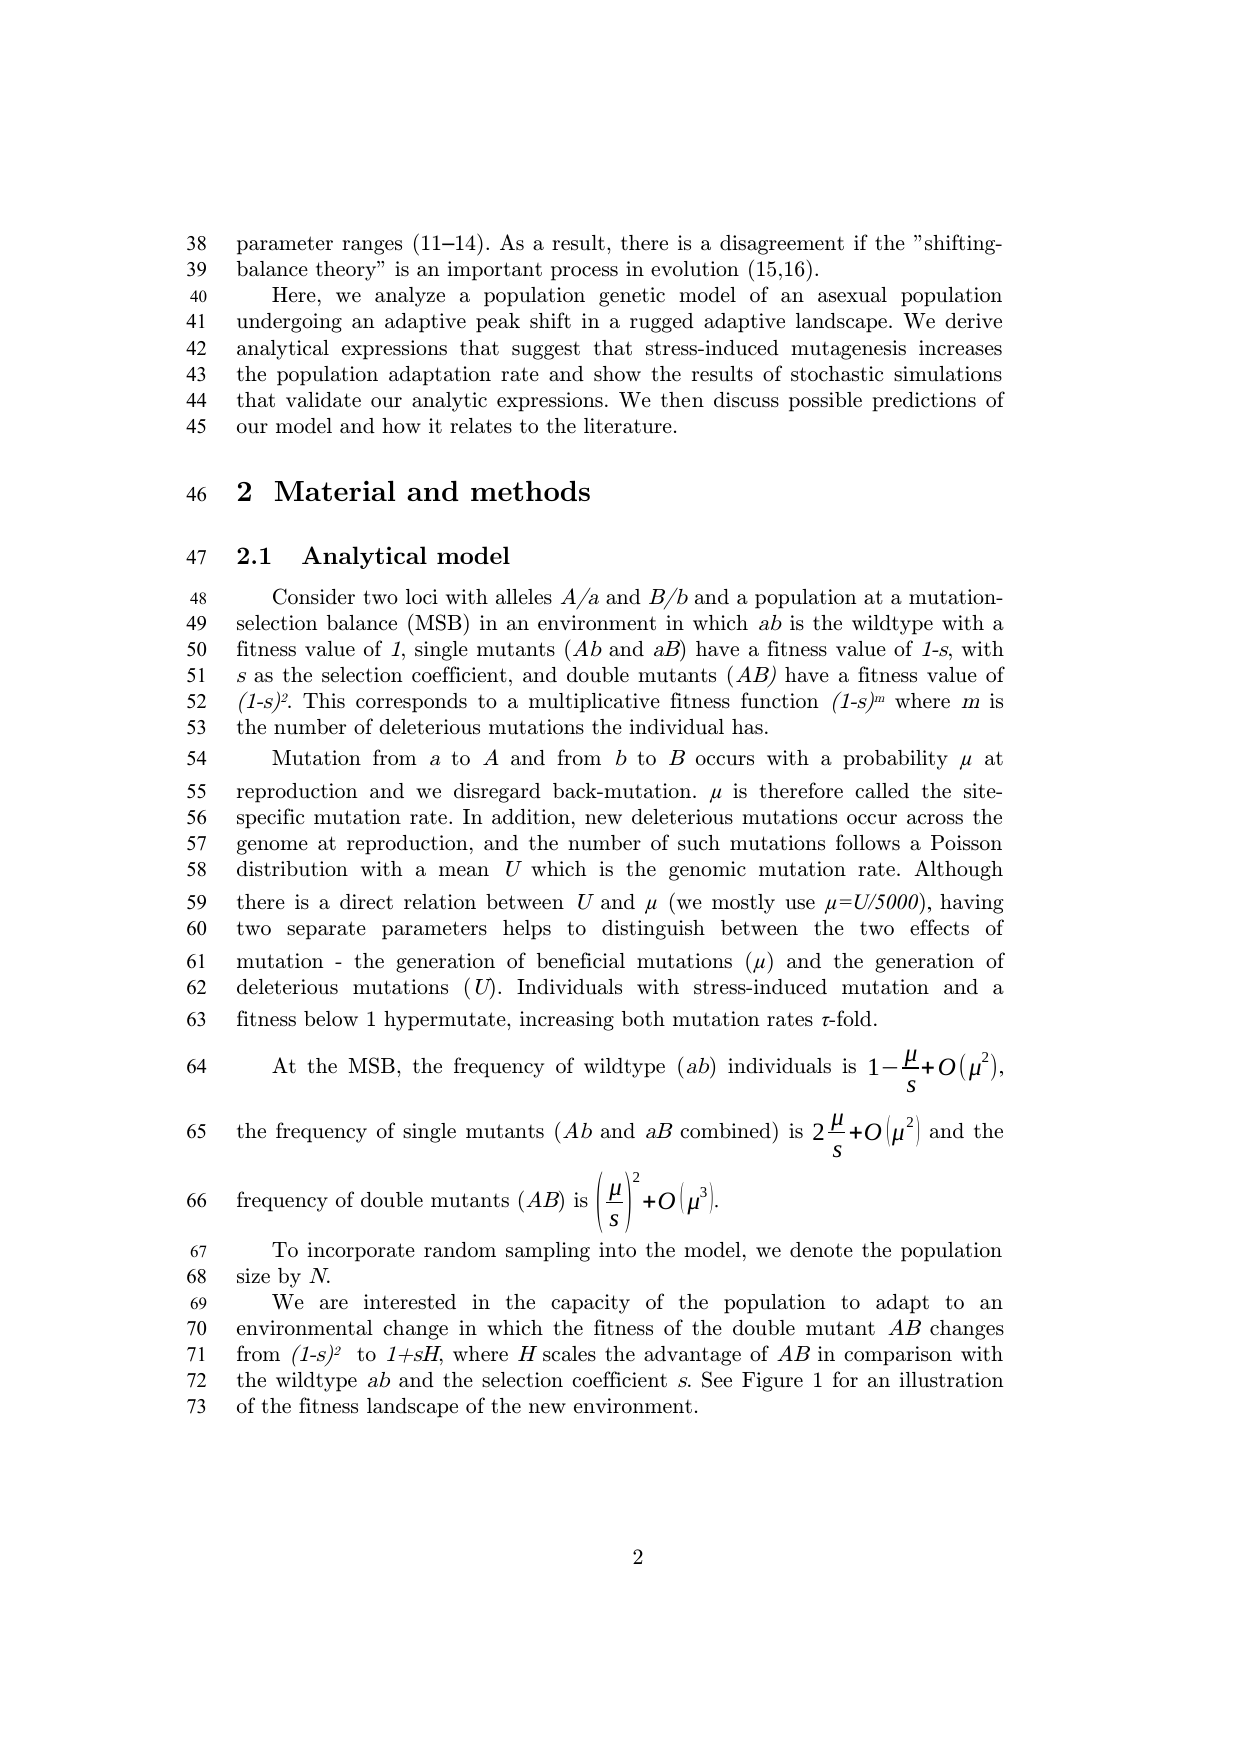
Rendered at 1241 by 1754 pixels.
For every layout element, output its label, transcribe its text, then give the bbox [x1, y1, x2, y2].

text We are interested in the capacity of the population to adapt to an environmental change in which the fitness of the double mutant AB changes from (1-s)2 to 1+sH, where H scales the advantage of AB in comparison with the wildtype ab and the selection coefficient s. See Figure 1 for an illustration of the fitness landscape of the new environment. [236, 1294, 1004, 1418]
text At the MSB, the frequency of wildtype (ab) individuals is , the frequency of single mutants (Ab and aB combined) is and the frequency of double mutants (AB) is . [236, 1039, 1004, 1234]
text Mutation from a to A and from b to B occurs with a probability µ at reproduction and we disregard back-mutation. µ is therefore called the site-specific mutation rate. In addition, new deleterious mutations occur across the genome at reproduction, and the number of such mutations follows a Poisson distribution with a mean U which is the genomic mutation rate. Although there is a direct relation between U and µ (we mostly use µ=U/5000), having two separate parameters helps to distinguish between the two effects of mutation - the generation of beneficial mutations (µ) and the generation of deleterious mutations (U). Individuals with stress-induced mutation and a fitness below 1 hypermutate, increasing both mutation rates τ-fold. [236, 745, 1004, 1032]
text To incorporate random sampling into the model, we denote the population size by N. [236, 1242, 1004, 1288]
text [236, 230, 1004, 282]
text Consider two loci with alleles A/a and B/b and a population at a mutation-selection balance (MSB) in an environment in which ab is the wildtype with a fitness value of 1, single mutants (Ab and aB) have a fitness value of 1-s, with s as the selection coefficient, and double mutants (AB) have a fitness value of (1-s)2. This corresponds to a multiplicative fitness function (1-s)m where m is the number of deleterious mutations the individual has. [236, 589, 1004, 739]
subtitle Material and methods [236, 481, 1004, 508]
subtitle Analytical model [236, 547, 1004, 570]
text Here, we analyze a population genetic model of an asexual population undergoing an adaptive peak shift in a rugged adaptive landscape. We derive analytical expressions that suggest that stress-induced mutagenesis increases the population adaptation rate and show the results of stochastic simulations that validate our analytic expressions. We then discuss possible predictions of our model and how it relates to the literature. [236, 287, 1004, 438]
